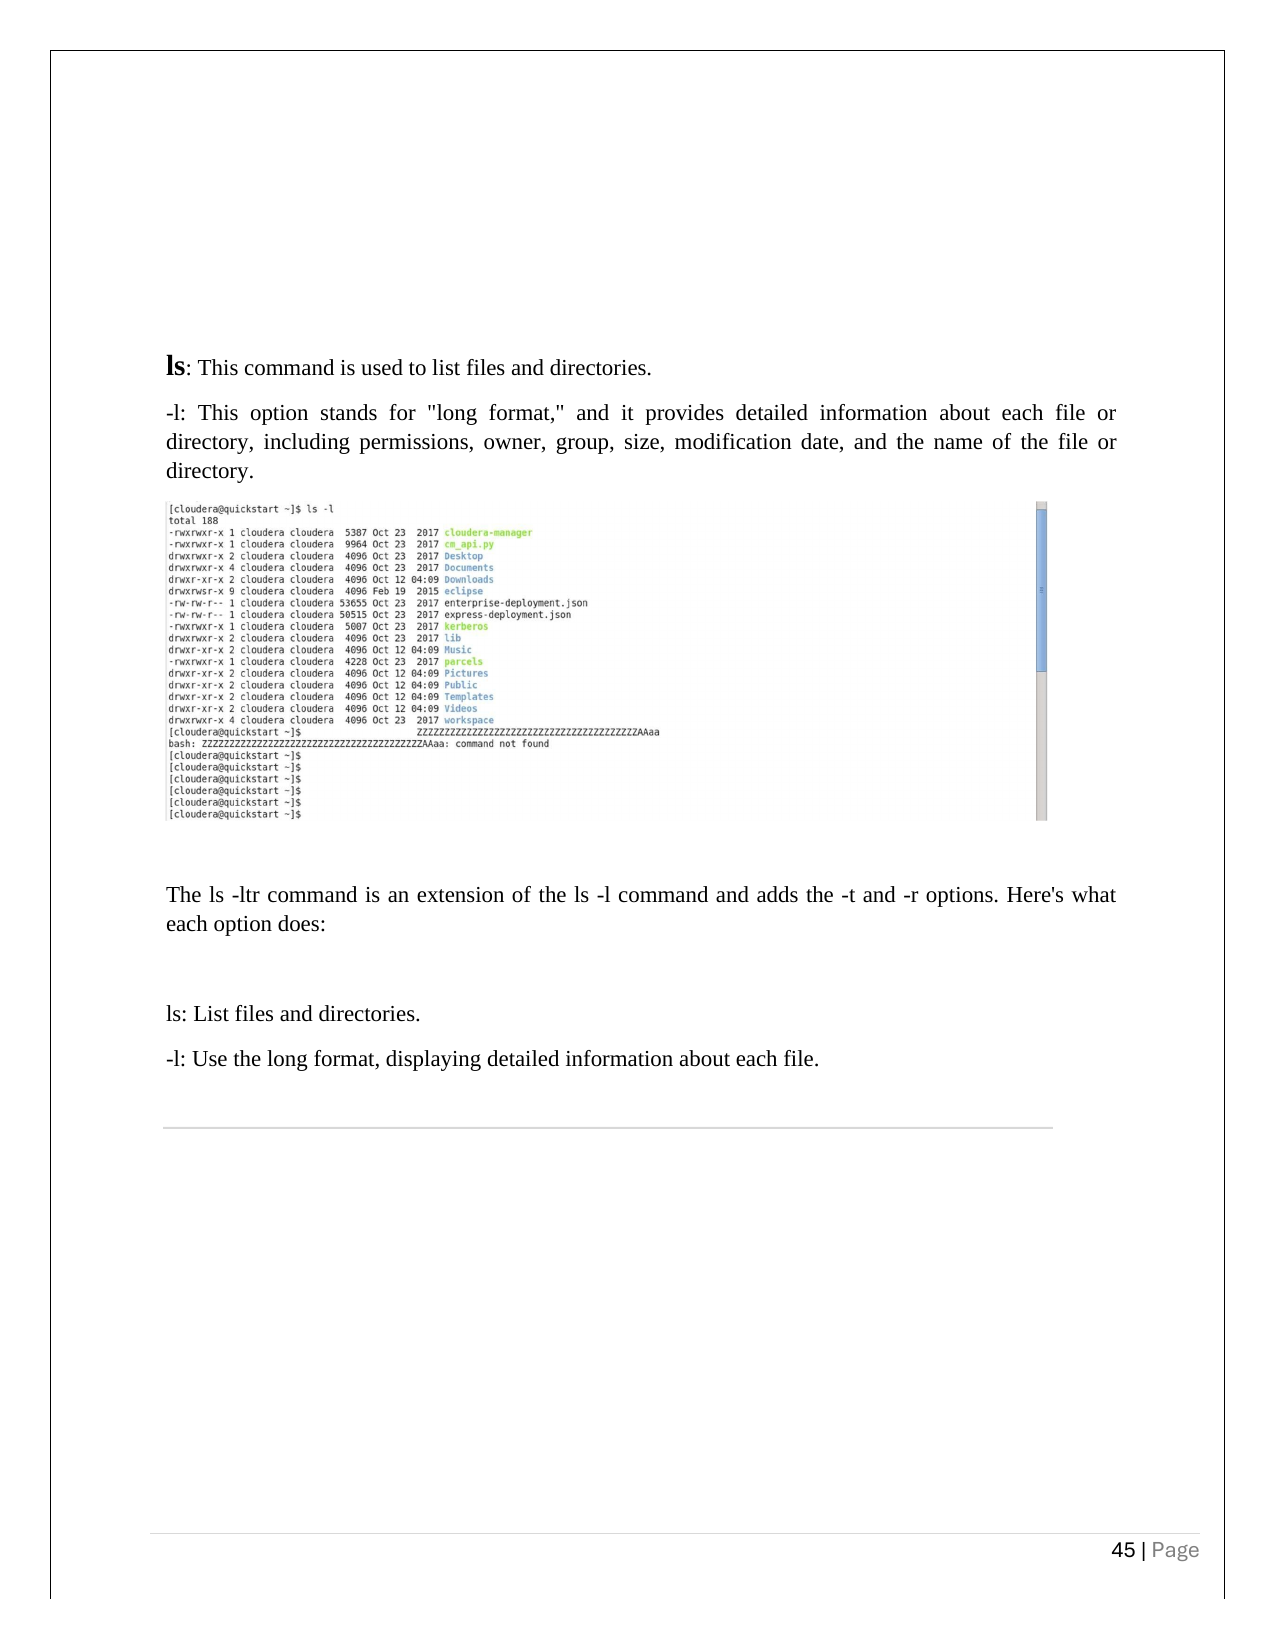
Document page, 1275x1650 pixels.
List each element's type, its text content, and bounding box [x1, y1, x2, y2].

text -l: Use the long format, displaying detailed information about each file. [166, 1044, 1200, 1071]
text The ls -ltr command is an extension of the ls -l command and adds the -t and -r options. Here's what each option does: [166, 881, 1118, 937]
text ls: List files and directories. [166, 1000, 1200, 1026]
picture [165, 501, 1048, 821]
text -l: This option stands for "long format," and it provides detailed information about each file or directory, including permissions, owner, group, size, modification date, and the name of the file or directory. [166, 399, 1119, 484]
text ls: This command is used to list files and directories. [166, 348, 1200, 381]
